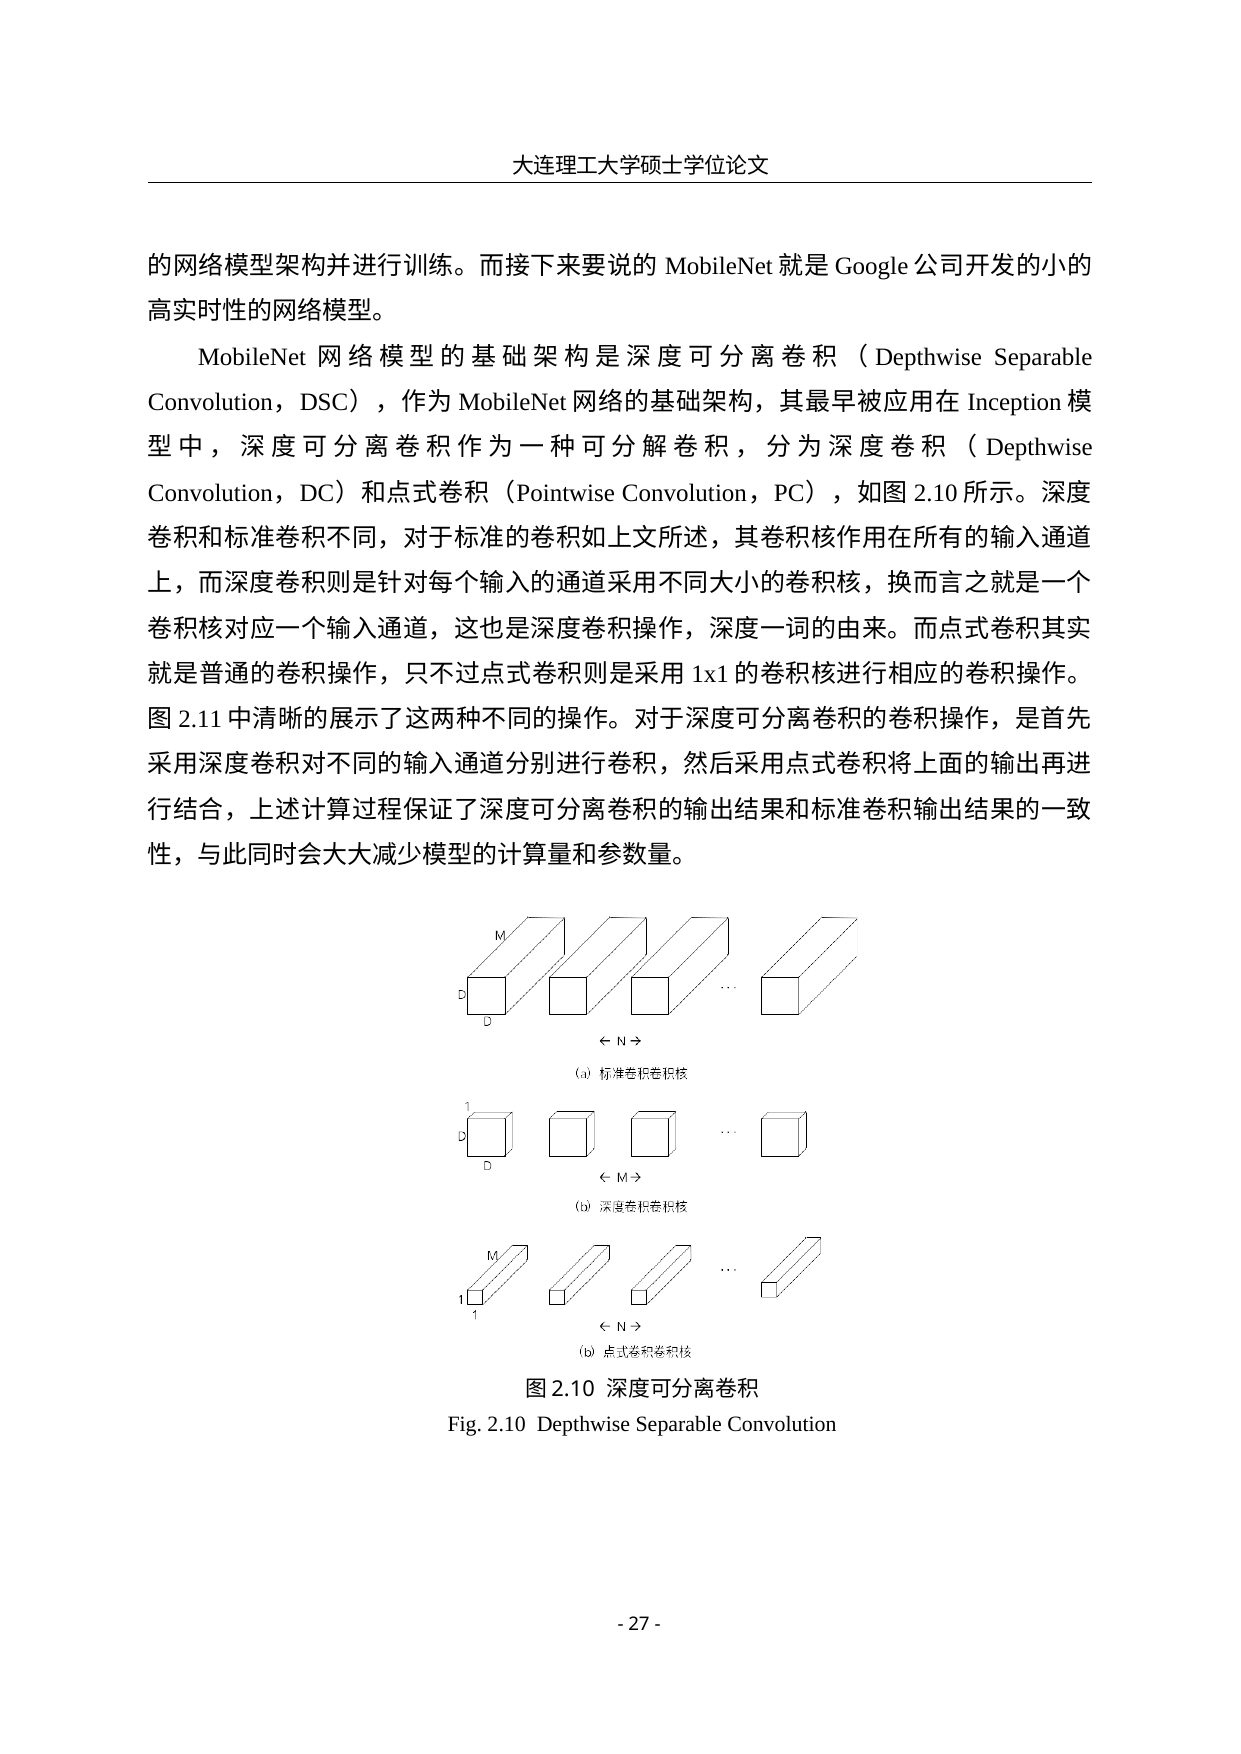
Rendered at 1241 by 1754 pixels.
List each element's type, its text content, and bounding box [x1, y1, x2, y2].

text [148, 246, 1092, 327]
text 图2.10 深度可分离卷积 [148, 1371, 1092, 1403]
text MobileNet网络模型的基础架构是深度可分离卷积（Depthwise Separable Convolution，DSC），作为MobileNet网络的基础架构，其最早被应用在Inception模型中，深度可分离卷积作为一种可分解卷积，分为深度卷积（Depthwise Convolution，DC）和点式卷积（Pointwise Convolution，PC），如图2.10所示。深度卷积和标准卷积不同，对于标准的卷积如上文所述，其卷积核作用在所有的输入通道上，而深度卷积则是针对每个输入的通道采用不同大小的卷积核，换而言之就是一个卷积核对应一个输入通道，这也是深度卷积操作，深度一词的由来。而点式卷积其实就是普通的卷积操作，只不过点式卷积则是采用1x1的卷积核进行相应的卷积操作。图2.11中清晰的展示了这两种不同的操作。对于深度可分离卷积的卷积操作，是首先采用深度卷积对不同的输入通道分别进行卷积，然后采用点式卷积将上面的输出再进行结合，上述计算过程保证了深度可分离卷积的输出结果和标准卷积输出结果的一致性，与此同时会大大减少模型的计算量和参数量。 [148, 336, 1092, 871]
text Fig. 2.10 Depthwise Separable Convolution [148, 1411, 1092, 1436]
